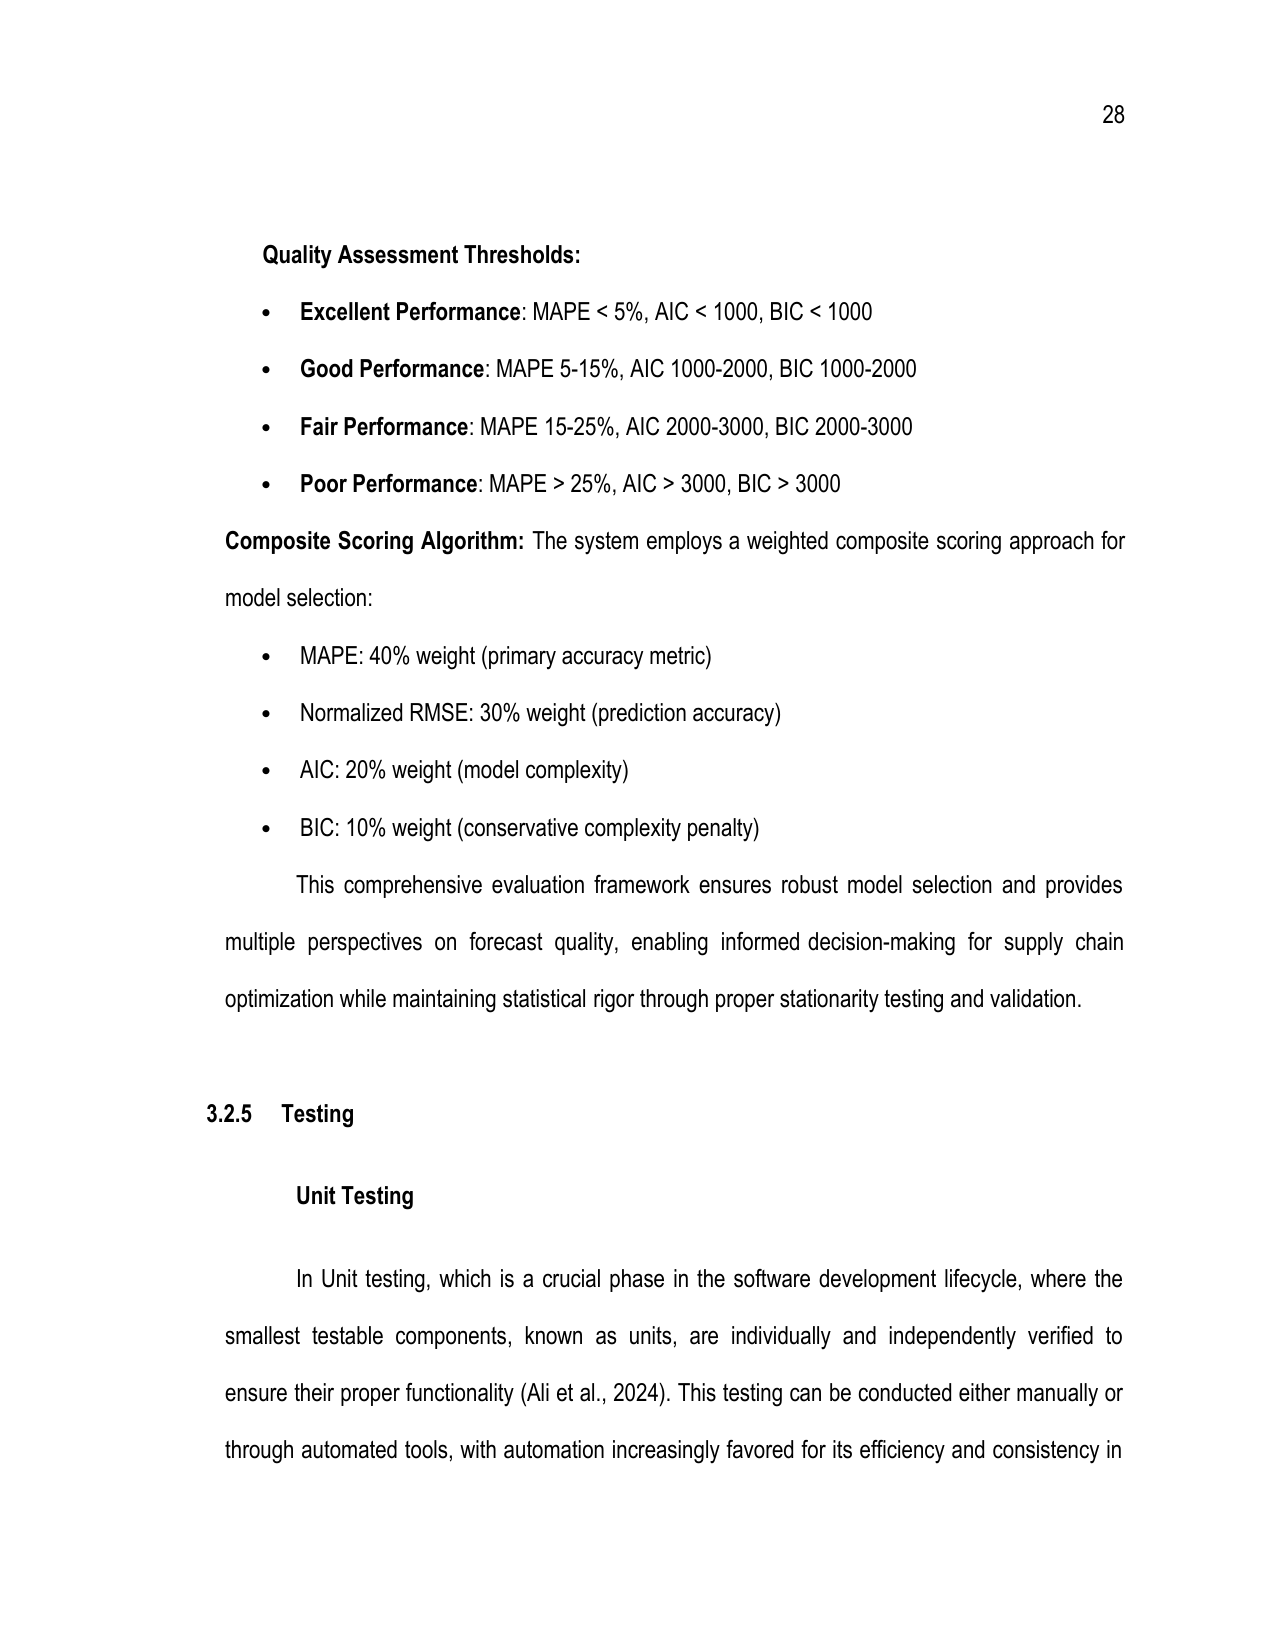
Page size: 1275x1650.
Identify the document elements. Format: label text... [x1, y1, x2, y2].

list AIC: 20% weight (model complexity) [262, 755, 1125, 784]
list BIC: 10% weight (conservative complexity penalty) [262, 812, 1125, 841]
list MAPE: 40% weight (primary accuracy metric) [262, 641, 1125, 669]
list Normalized RMSE: 30% weight (prediction accuracy) [262, 698, 1125, 727]
text Unit Testing [225, 1181, 1125, 1210]
text Quality Assessment Thresholds: [225, 239, 1125, 268]
text Composite Scoring Algorithm: The system employs a weighted composite scoring approach for model selection: [225, 526, 1125, 612]
list Good Performance: MAPE 5-15%, AIC 1000-2000, BIC 1000-2000 [262, 354, 1125, 383]
list Excellent Performance: MAPE < 5%, AIC < 1000, BIC < 1000 [262, 297, 1125, 326]
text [225, 1263, 1125, 1464]
subtitle Testing [206, 1099, 1125, 1128]
list Poor Performance: MAPE > 25%, AIC > 3000, BIC > 3000 [262, 469, 1125, 497]
text This comprehensive evaluation framework ensures robust model selection and provides multiple perspectives on forecast quality, enabling informed decision-making for supply chain optimization while maintaining statistical rigor through proper stationarity testing and validation. [225, 870, 1125, 1013]
list Fair Performance: MAPE 15-25%, AIC 2000-3000, BIC 2000-3000 [262, 411, 1125, 440]
